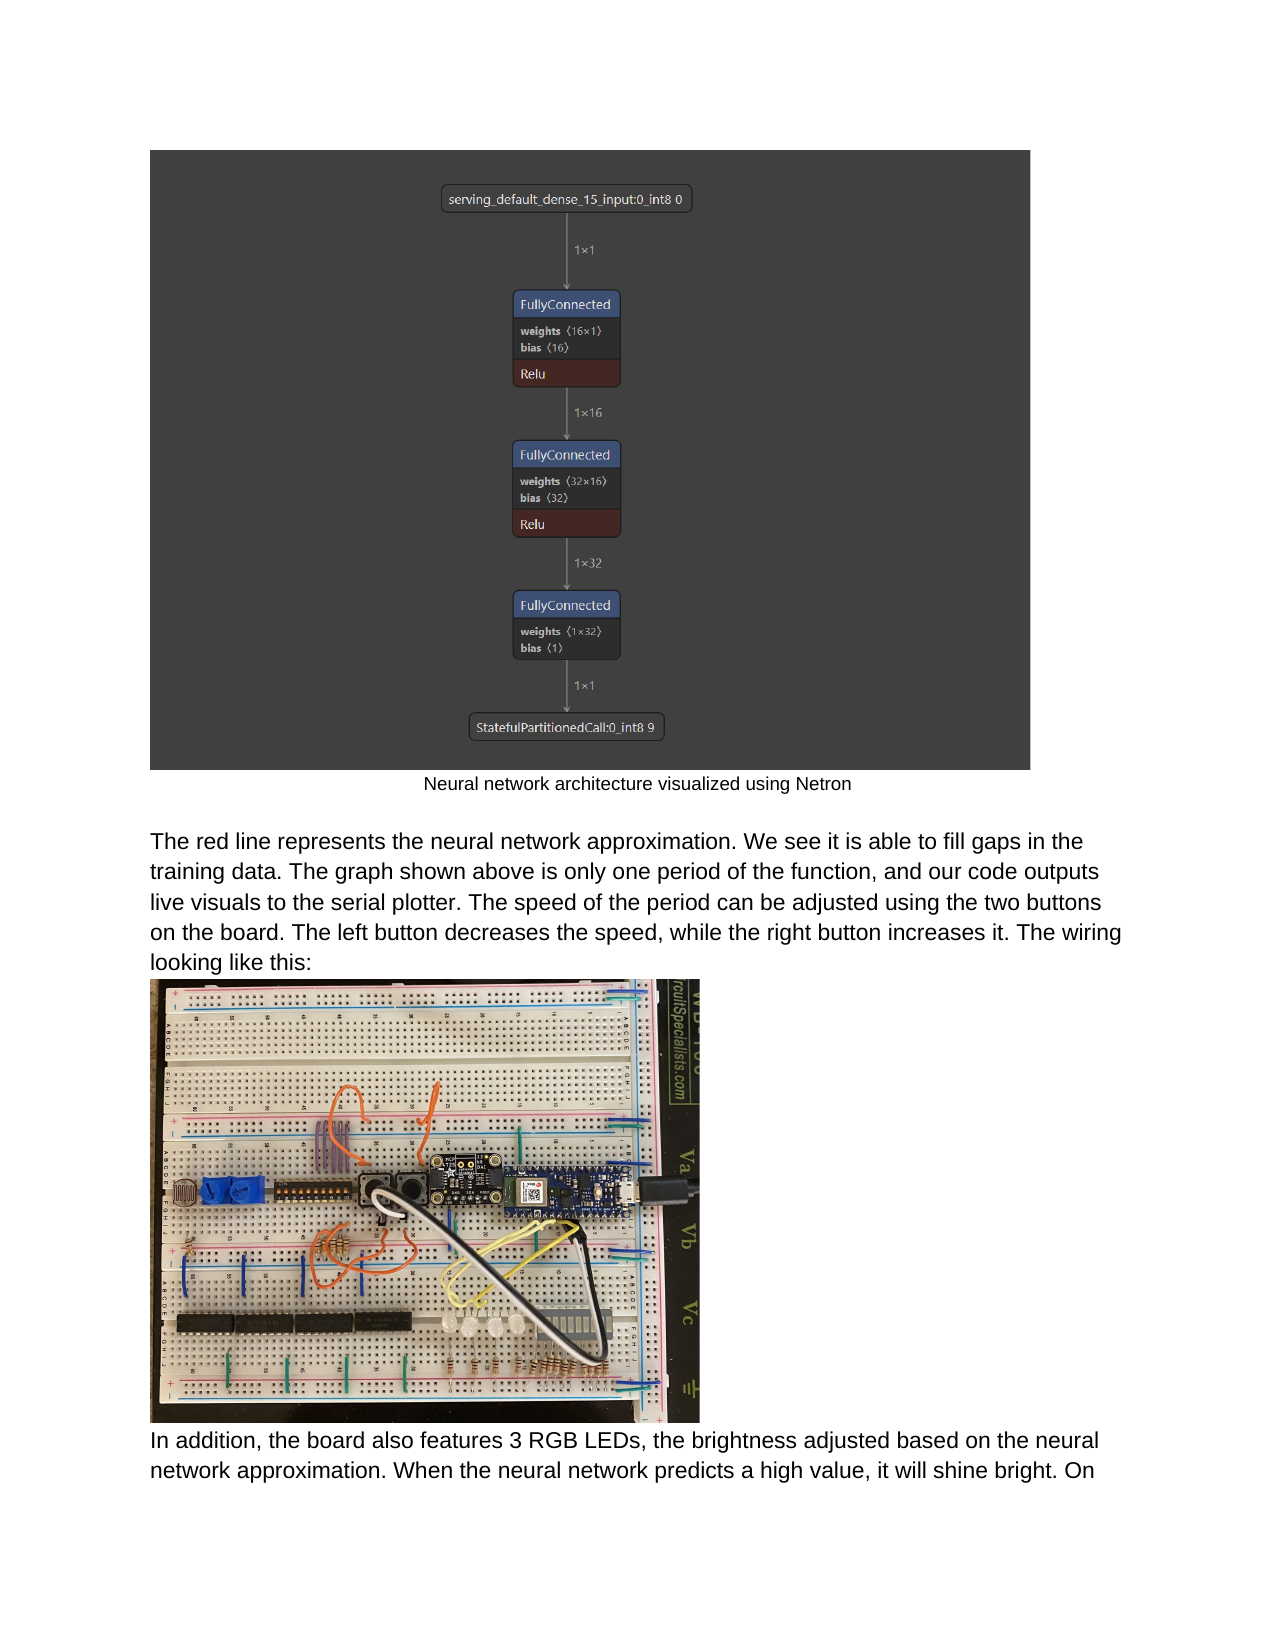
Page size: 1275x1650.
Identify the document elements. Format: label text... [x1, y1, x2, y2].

picture [150, 979, 700, 1423]
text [150, 1427, 1125, 1483]
text Neural network architecture visualized using Netron [150, 773, 1125, 795]
text The red line represents the neural network approximation. We see it is able to fill gaps in the training data. The graph shown above is only one period of the function, and our code outputs live visuals to the serial plotter. The speed of the period can be adjusted using the two buttons on the board. The left button decreases the speed, while the right button increases it. The wiring looking like this: [150, 828, 1125, 975]
picture [150, 150, 1031, 770]
